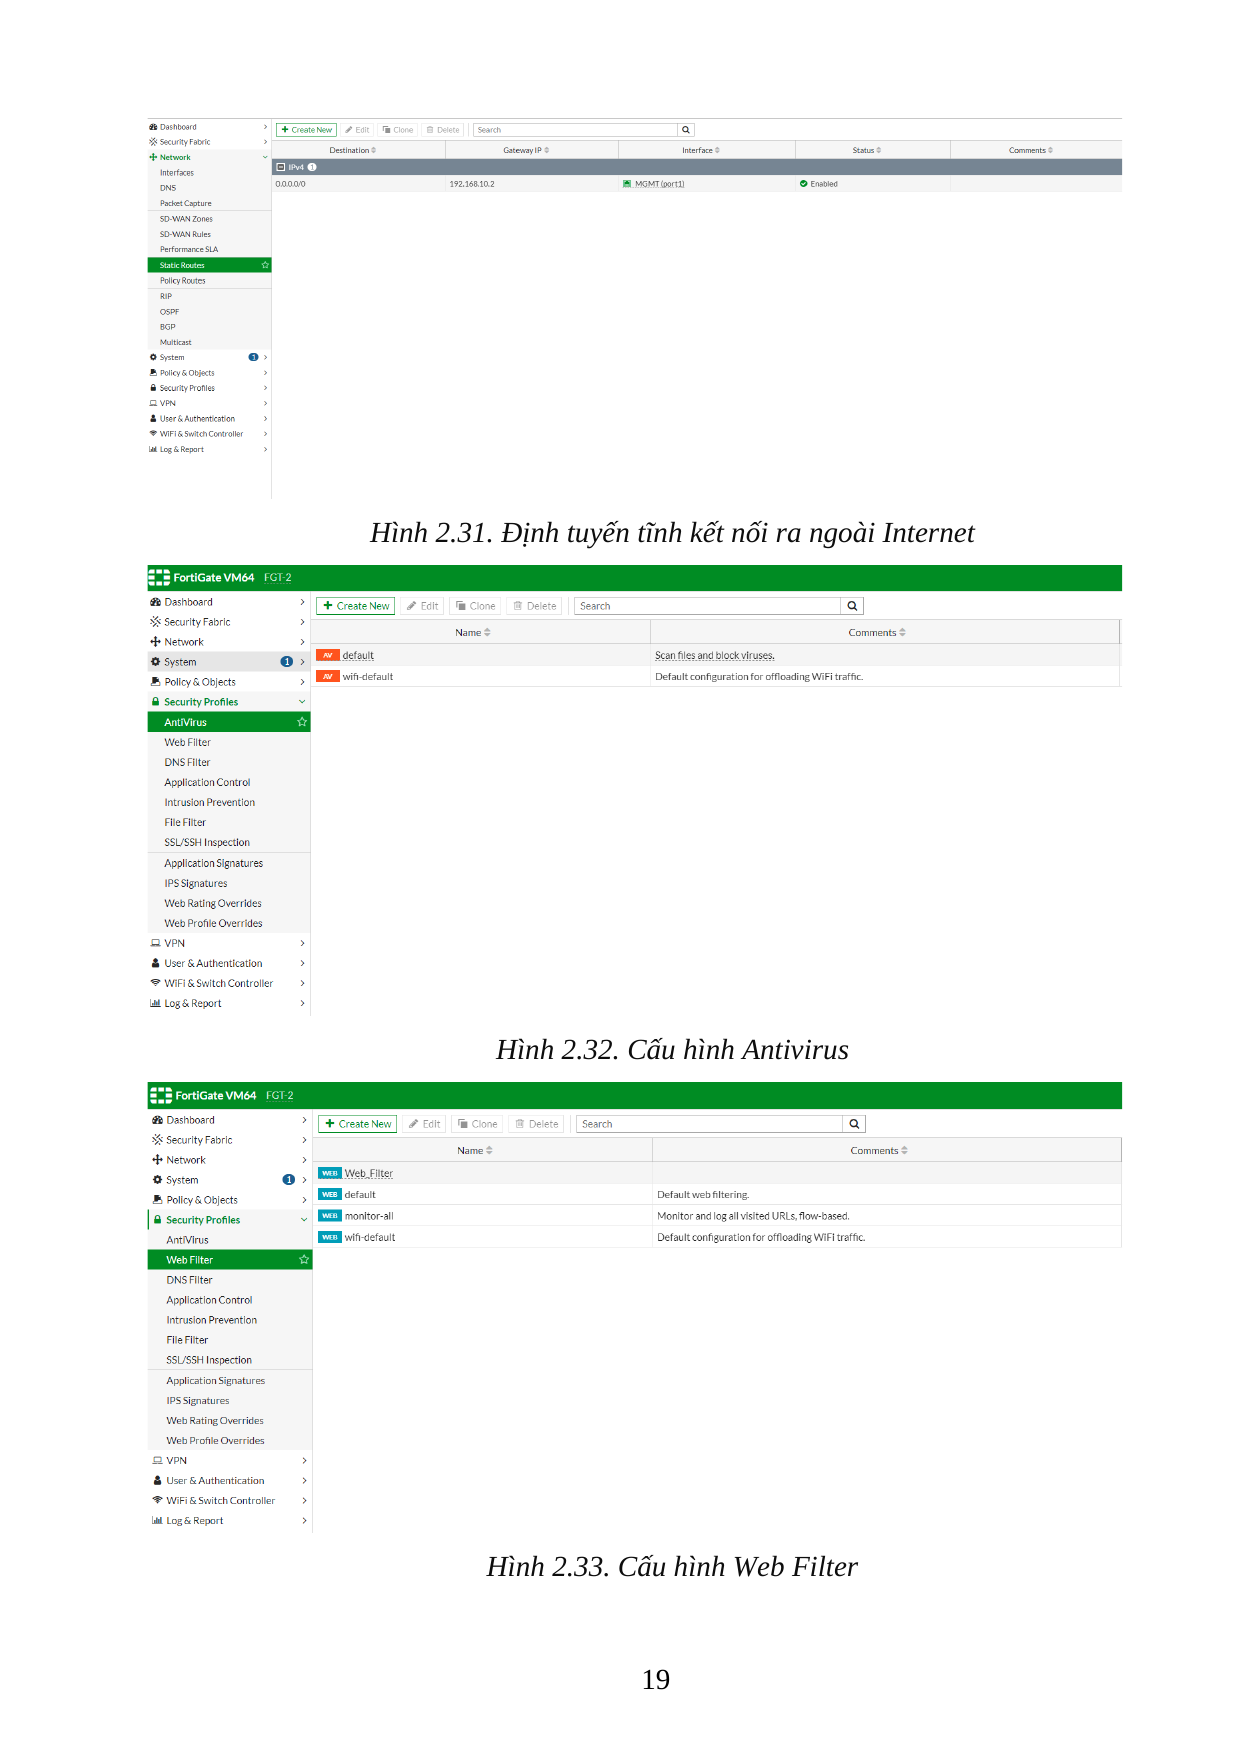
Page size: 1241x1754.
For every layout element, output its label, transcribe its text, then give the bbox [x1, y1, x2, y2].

picture [147, 118, 1123, 499]
picture [147, 1082, 1123, 1533]
picture [147, 565, 1123, 1016]
